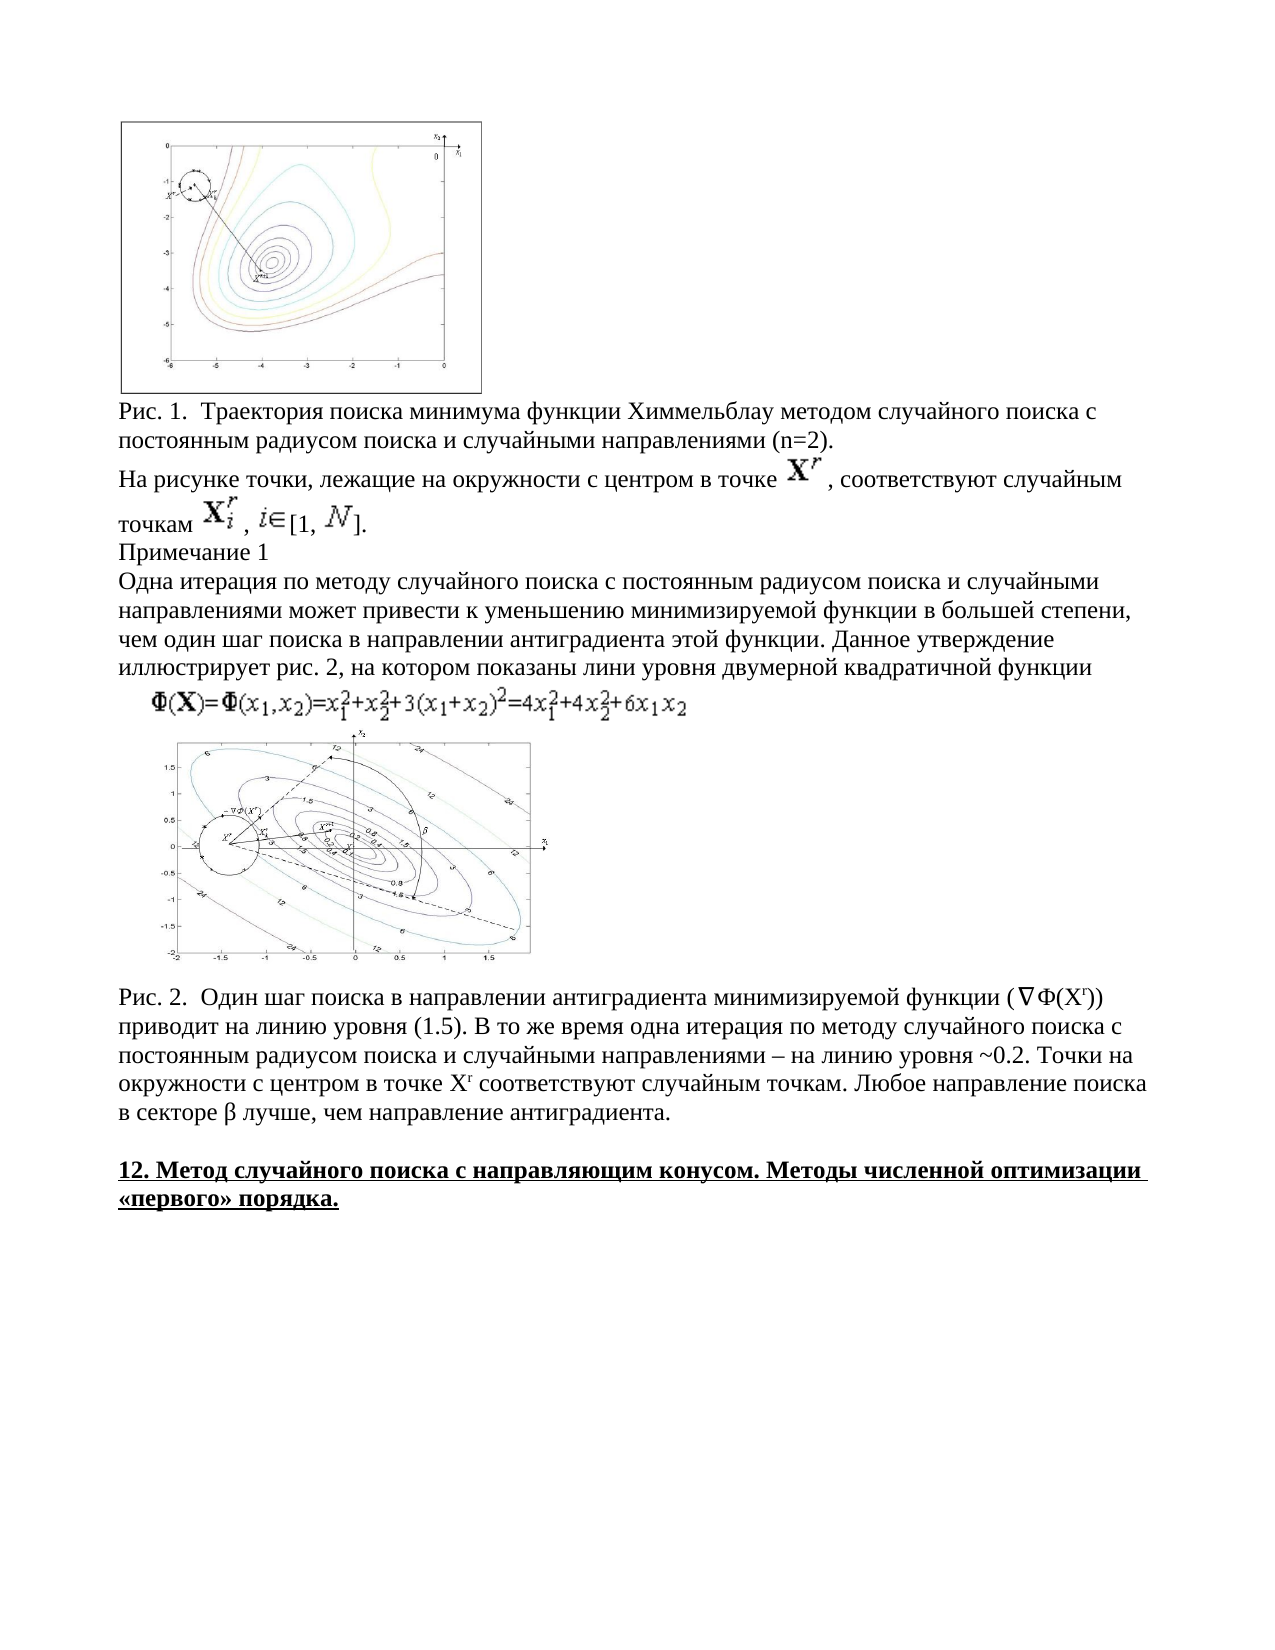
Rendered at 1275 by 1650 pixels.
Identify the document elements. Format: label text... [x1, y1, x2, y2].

picture [255, 503, 289, 532]
picture [199, 492, 244, 532]
text Рис. 1. Траектория поиска минимума функции Химмельблау методом случайного поиска с постоянным радиусом поиска и случайными направлениями (n=2). [118, 396, 1157, 454]
text Примечание 1 [118, 537, 1157, 566]
picture [118, 118, 484, 397]
picture [118, 681, 692, 981]
picture [322, 501, 353, 532]
text На рисунке точки, лежащие на окружности с центром в точке , соответствуют случайным точкам , [1, ]. [118, 454, 1157, 537]
text Рис. 2. Один шаг поиска в направлении антиградиента минимизируемой функции (∇Φ(Xr)) приводит на линию уровня (1.5). В то же время одна итерация по методу случайного поиска с постоянным радиусом поиска и случайными направлениями – на линию уровня ~0.2. Точки на окружности с центром в точке Xr соответствуют случайным точкам. Любое направление поиска в секторе β лучше, чем направление антиградиента. [118, 981, 1157, 1126]
text Одна итерация по методу случайного поиска с постоянным радиусом поиска и случайными направлениями может привести к уменьшению минимизируемой функции в большей степени, чем один шаг поиска в направлении антиградиента этой функции. Данное утверждение иллюстрирует рис. 2, на котором показаны лини уровня двумерной квадратичной функции [118, 566, 1157, 681]
picture [783, 453, 828, 487]
subtitle 12. Метод случайного поиска с направляющим конусом. Методы численной оптимизации «первого» порядка. [118, 1155, 1157, 1212]
